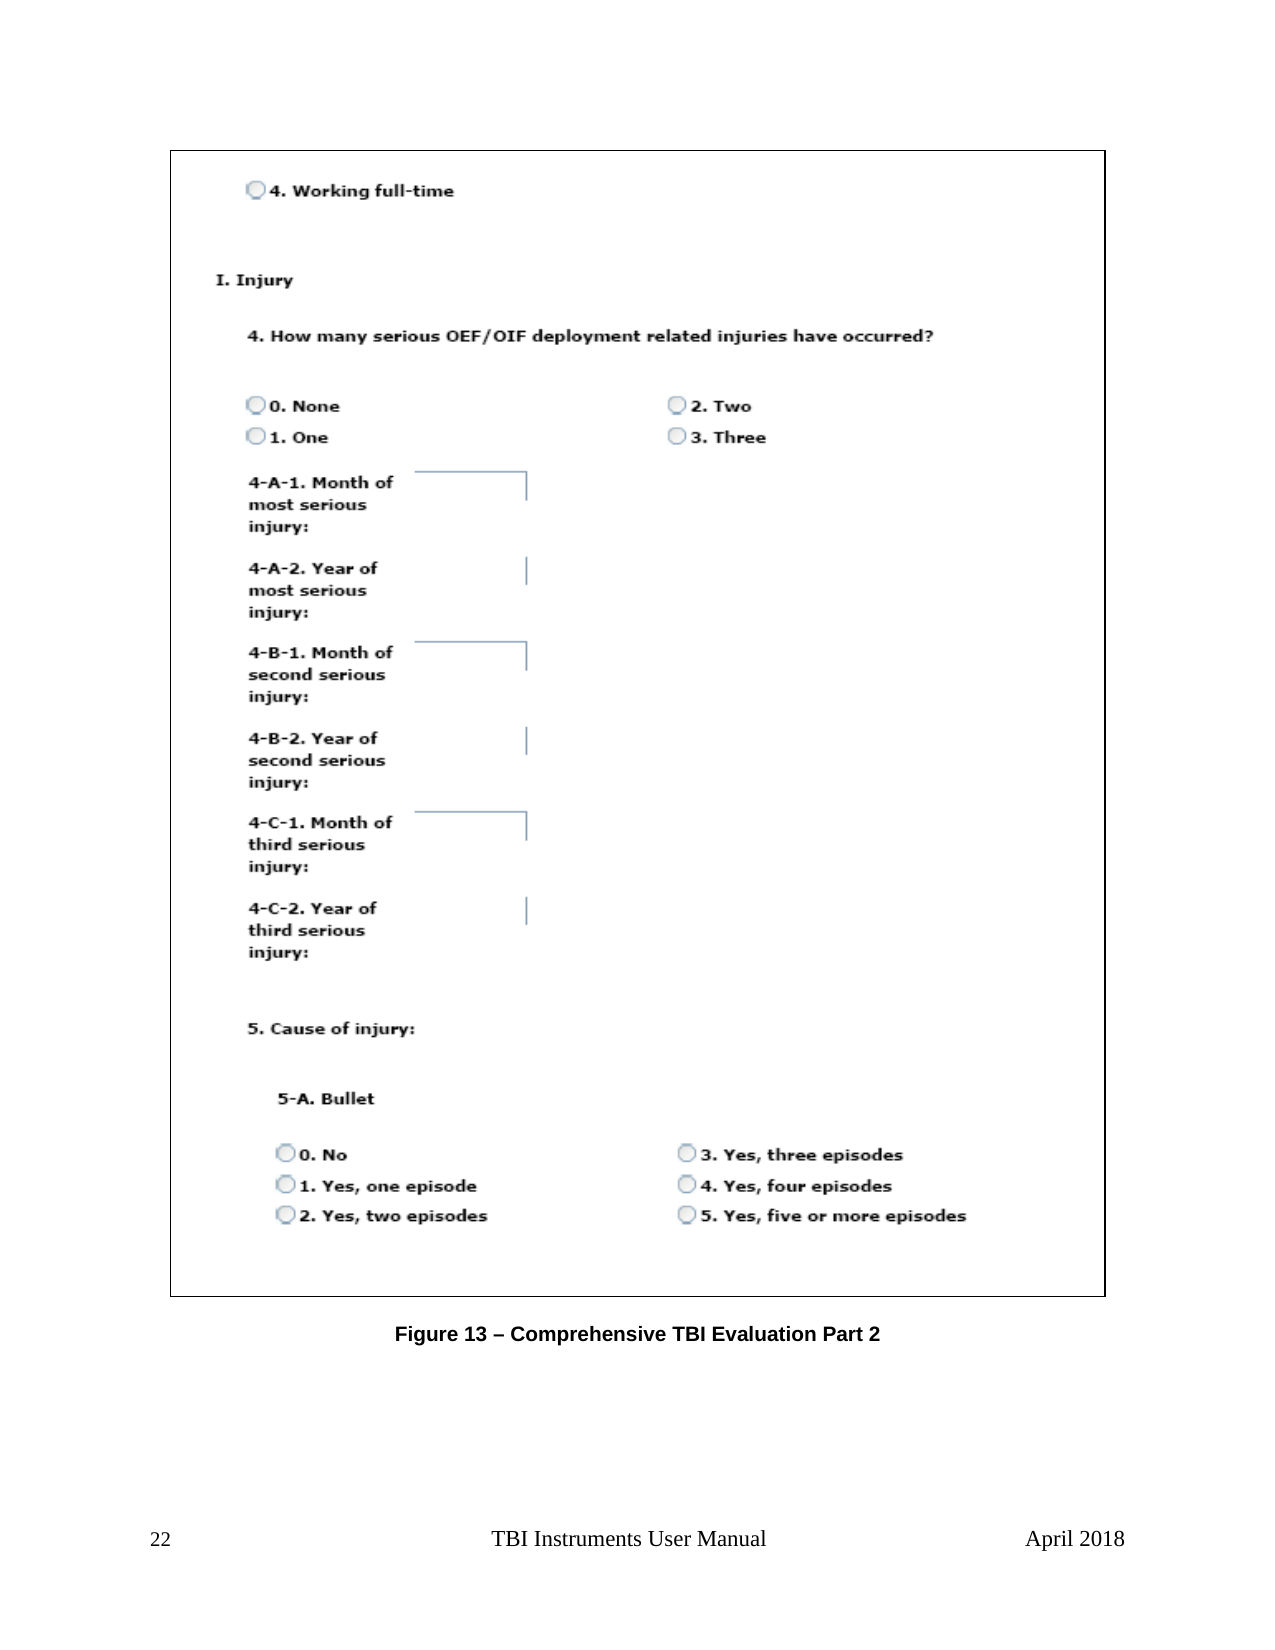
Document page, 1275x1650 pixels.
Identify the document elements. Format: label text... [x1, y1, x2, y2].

text Figure 13 – Comprehensive TBI Evaluation Part 2 [150, 1322, 1125, 1346]
